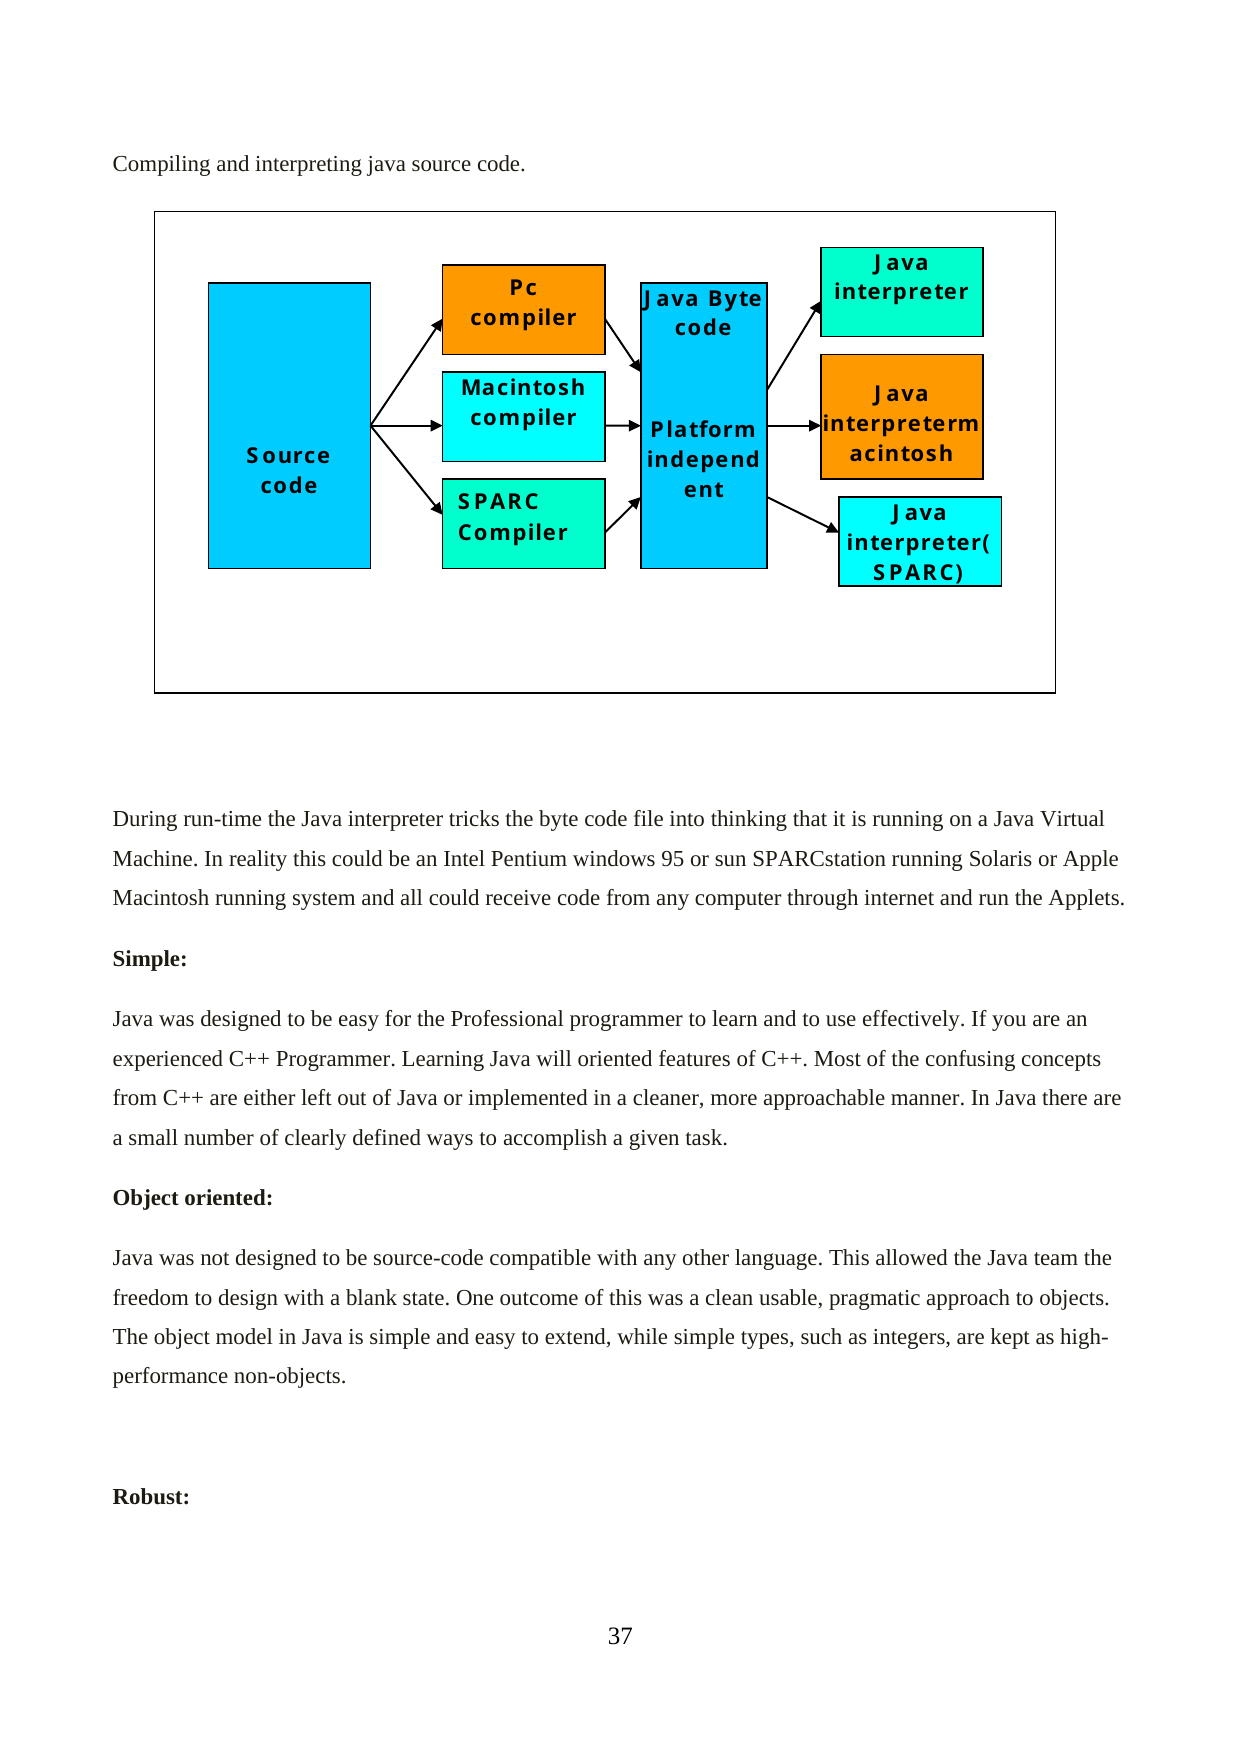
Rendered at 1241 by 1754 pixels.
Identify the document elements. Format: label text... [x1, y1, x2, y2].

text Robust: [112, 1483, 1128, 1509]
text During run-time the Java interpreter tricks the byte code file into thinking that it is running on a Java Virtual Machine. In reality this could be an Intel Pentium windows 95 or sun SPARCstation running Solaris or Apple Macintosh running system and all could receive code from any computer through internet and run the Applets. [112, 806, 1128, 911]
text Compiling and interpreting java source code. [112, 150, 1128, 176]
text Simple: [112, 945, 1128, 971]
text Java was not designed to be source-code compatible with any other language. This allowed the Java team the freedom to design with a blank state. One outcome of this was a clean usable, pragmatic approach to objects. The object model in Java is simple and easy to extend, while simple types, such as integers, are kept as high-performance non-objects. [112, 1244, 1128, 1389]
text Java was designed to be easy for the Professional programmer to learn and to use effectively. If you are an experienced C++ Programmer. Learning Java will oriented features of C++. Most of the confusing concepts from C++ are either left out of Java or implemented in a cleaner, more approachable manner. In Java there are a small number of clearly defined ways to accomplish a given task. [112, 1005, 1128, 1150]
text Object oriented: [112, 1184, 1128, 1210]
